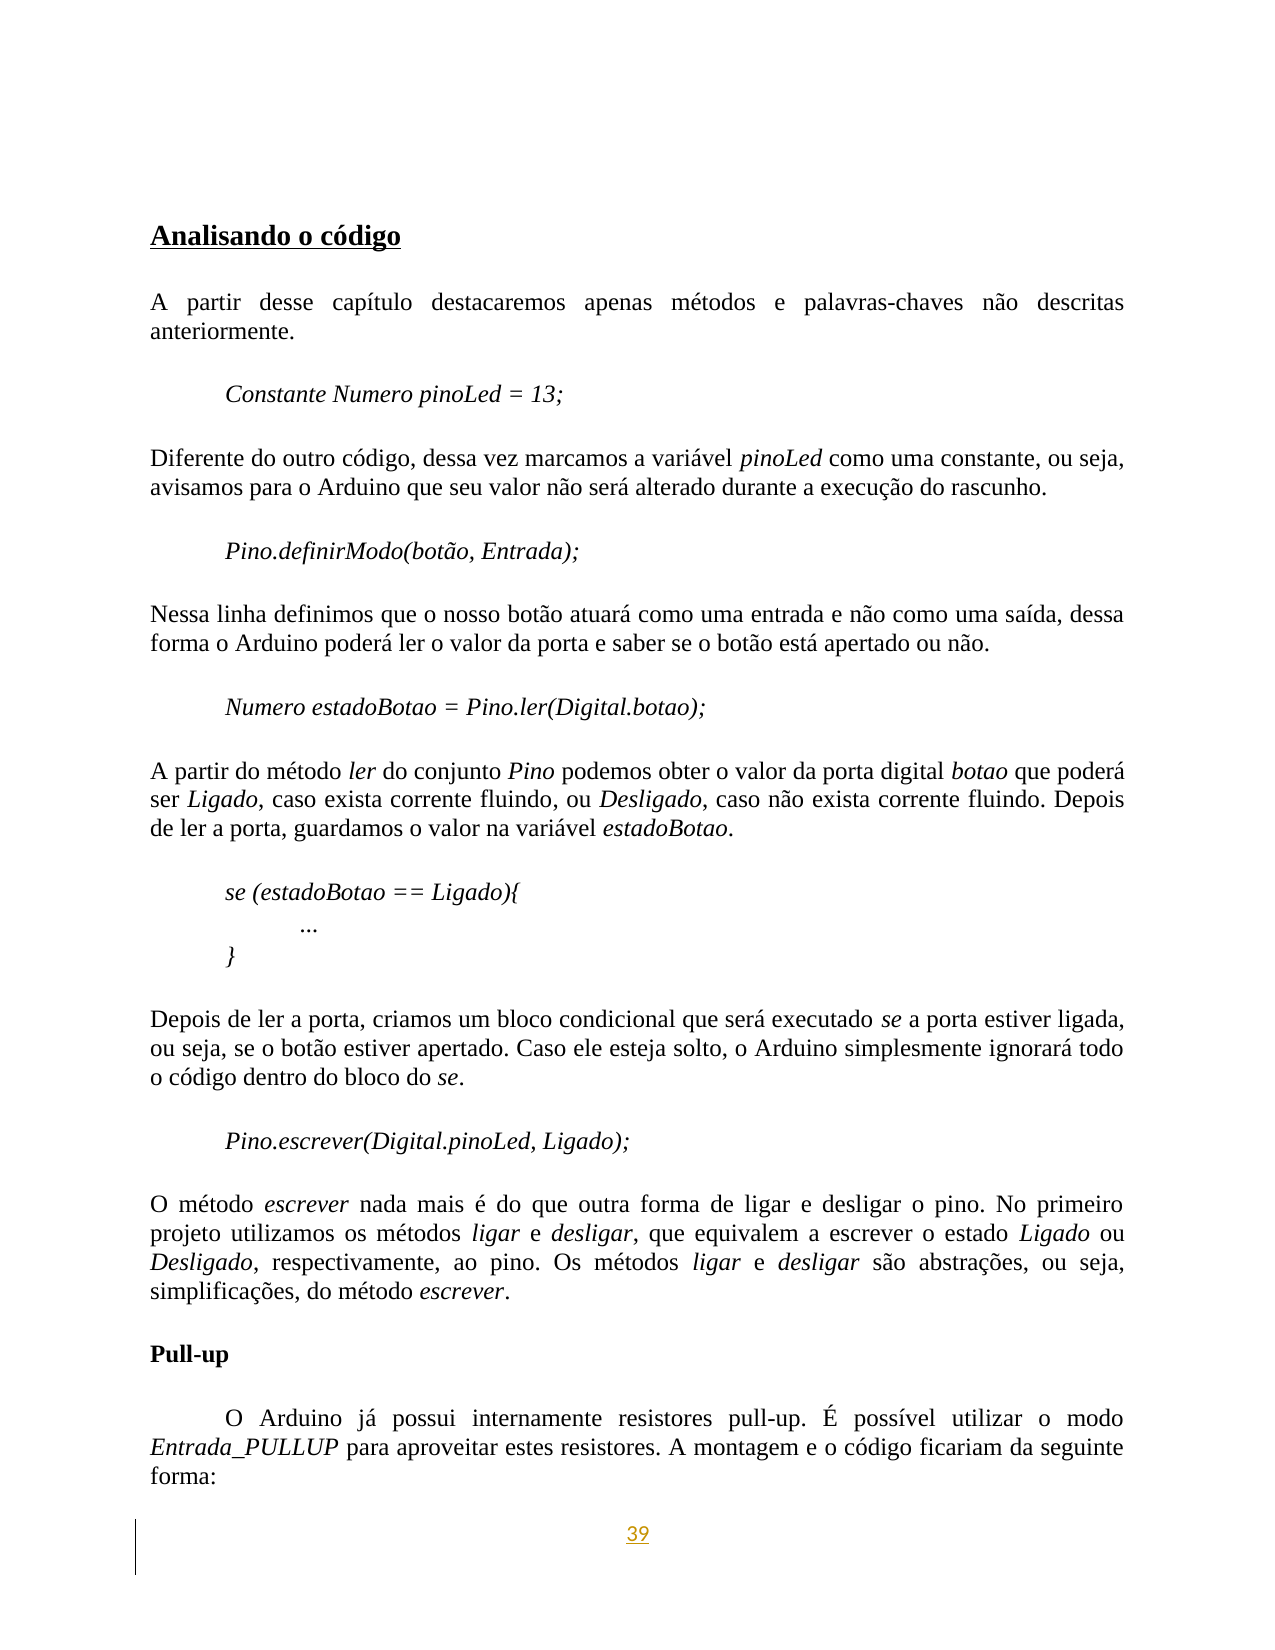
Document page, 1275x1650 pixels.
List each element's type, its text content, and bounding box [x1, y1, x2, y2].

text O Arduino já possui internamente resistores pull-up. É possível utilizar o modo Entrada_PULLUP para aproveitar estes resistores. A montagem e o código ficariam da seguinte forma: [150, 1403, 1125, 1489]
text Analisando o código [150, 218, 1125, 252]
text Pino.escrever(Digital.pinoLed, Ligado); [150, 1126, 1125, 1154]
text Pino.definirModo(botão, Entrada); [150, 536, 1125, 564]
text Depois de ler a porta, criamos um bloco condicional que será executado se a porta estiver ligada, ou seja, se o botão estiver apertado. Caso ele esteja solto, o Arduino simplesmente ignorará todo o código dentro do bloco do se. [150, 1004, 1125, 1091]
text Pull-up [150, 1339, 1125, 1368]
text A partir do método ler do conjunto Pino podemos obter o valor da porta digital botao que poderá ser Ligado, caso exista corrente fluindo, ou Desligado, caso não exista corrente fluindo. Depois de ler a porta, guardamos o valor na variável estadoBotao. [150, 756, 1125, 842]
text Constante Numero pinoLed = 13; [150, 379, 1125, 408]
text Numero estadoBotao = Pino.ler(Digital.botao); [150, 692, 1125, 721]
text Diferente do outro código, dessa vez marcamos a variável pinoLed como uma constante, ou seja, avisamos para o Arduino que seu valor não será alterado durante a execução do rascunho. [150, 443, 1125, 501]
text O método escrever nada mais é do que outra forma de ligar e desligar o pino. No primeiro projeto utilizamos os métodos ligar e desligar, que equivalem a escrever o estado Ligado ou Desligado, respectivamente, ao pino. Os métodos ligar e desligar são abstrações, ou seja, simplificações, do método escrever. [150, 1189, 1125, 1304]
text se (estadoBotao == Ligado){ [150, 877, 1125, 906]
text } [150, 941, 1125, 969]
text ... [150, 909, 1125, 938]
text Nessa linha definimos que o nosso botão atuará como uma entrada e não como uma saída, dessa forma o Arduino poderá ler o valor da porta e saber se o botão está apertado ou não. [150, 599, 1125, 657]
text A partir desse capítulo destacaremos apenas métodos e palavras-chaves não descritas anteriormente. [150, 287, 1125, 344]
